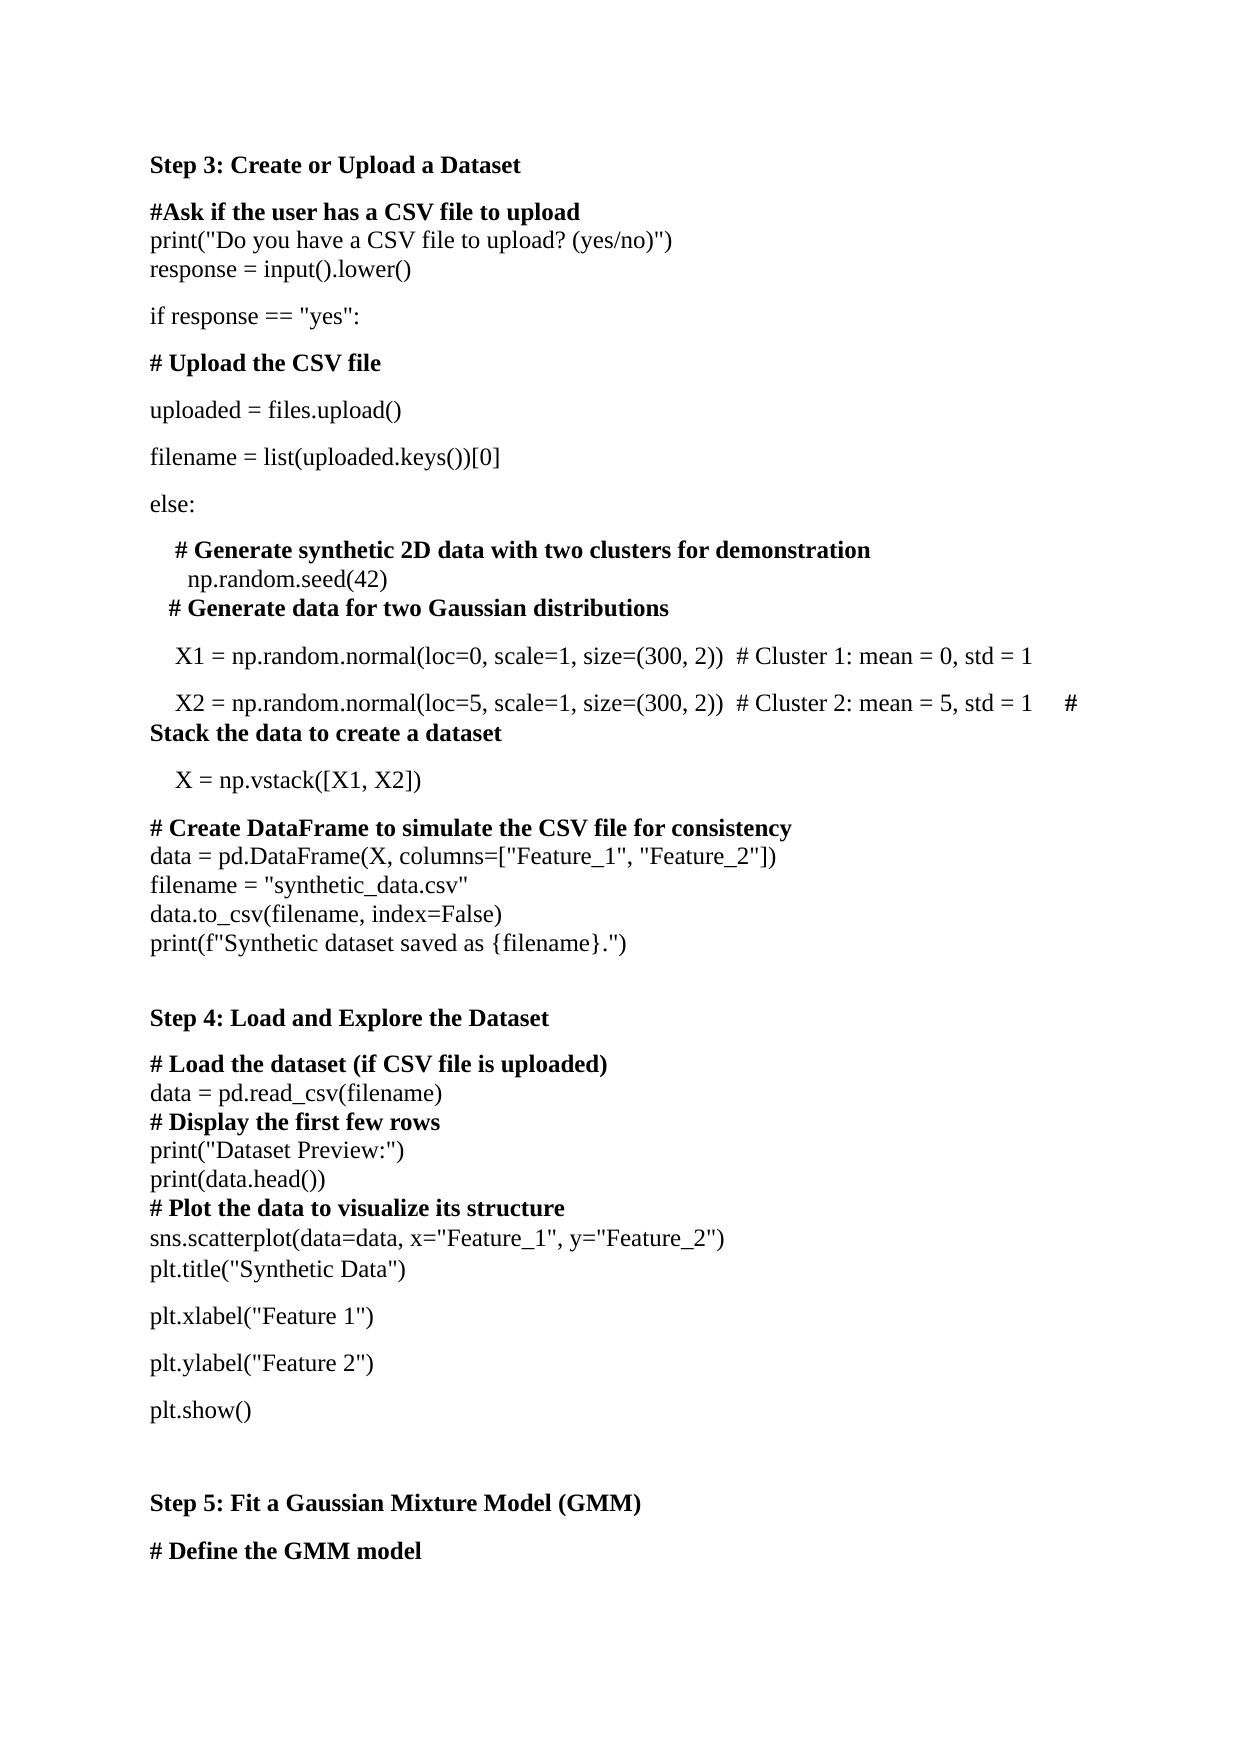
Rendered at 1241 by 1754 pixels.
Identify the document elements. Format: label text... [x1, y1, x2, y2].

text data = pd.read_csv(filename) [150, 1078, 1090, 1107]
text # Upload the CSV file [149, 348, 656, 377]
text plt.show() [149, 1395, 725, 1424]
text response = input().lower() [149, 254, 656, 283]
text # Generate data for two Gaussian distributions [149, 593, 1088, 622]
text print(data.head()) [150, 1164, 1090, 1193]
text X = np.vstack([X1, X2]) [149, 765, 1082, 794]
text Step 3: Create or Upload a Dataset [149, 150, 656, 179]
text filename = list(uploaded.keys())[0] [149, 442, 656, 471]
text Step 4: Load and Explore the Dataset [149, 1003, 579, 1031]
text np.random.seed(42) [150, 564, 1090, 593]
text # Plot the data to visualize its structure sns.scatterplot(data=data, x="Feature_1", y="Feature_2") plt.title("Synthetic Data") [149, 1193, 725, 1282]
text # Create DataFrame to simulate the CSV file for consistency [150, 813, 1090, 841]
text Step 5: Fit a Gaussian Mixture Model (GMM) [149, 1488, 1088, 1517]
text print("Dataset Preview:") [150, 1135, 1090, 1164]
text X1 = np.random.normal(loc=0, scale=1, size=(300, 2)) # Cluster 1: mean = 0, std = 1 [149, 641, 1082, 669]
text else: [149, 489, 656, 517]
text filename = "synthetic_data.csv" [150, 870, 1090, 899]
text # Load the dataset (if CSV file is uploaded) [150, 1049, 1090, 1078]
text uploaded = files.upload() [149, 395, 656, 424]
text plt.xlabel("Feature 1") [149, 1301, 725, 1329]
text X2 = np.random.normal(loc=5, scale=1, size=(300, 2)) # Cluster 2: mean = 5, std = 1 # Stack the data to create a dataset [149, 688, 1082, 747]
text # Define the GMM model [149, 1536, 1088, 1565]
text # Display the first few rows [150, 1107, 1090, 1135]
text print("Do you have a CSV file to upload? (yes/no)") [150, 226, 1090, 254]
text plt.ylabel("Feature 2") [149, 1348, 725, 1377]
text if response == "yes": [149, 301, 656, 330]
text #Ask if the user has a CSV file to upload [150, 197, 1090, 226]
text # Generate synthetic 2D data with two clusters for demonstration [150, 536, 1090, 564]
text data.to_csv(filename, index=False) [150, 899, 1090, 928]
text print(f"Synthetic dataset saved as {filename}.") [150, 928, 1090, 956]
text data = pd.DataFrame(X, columns=["Feature_1", "Feature_2"]) [150, 841, 1090, 870]
